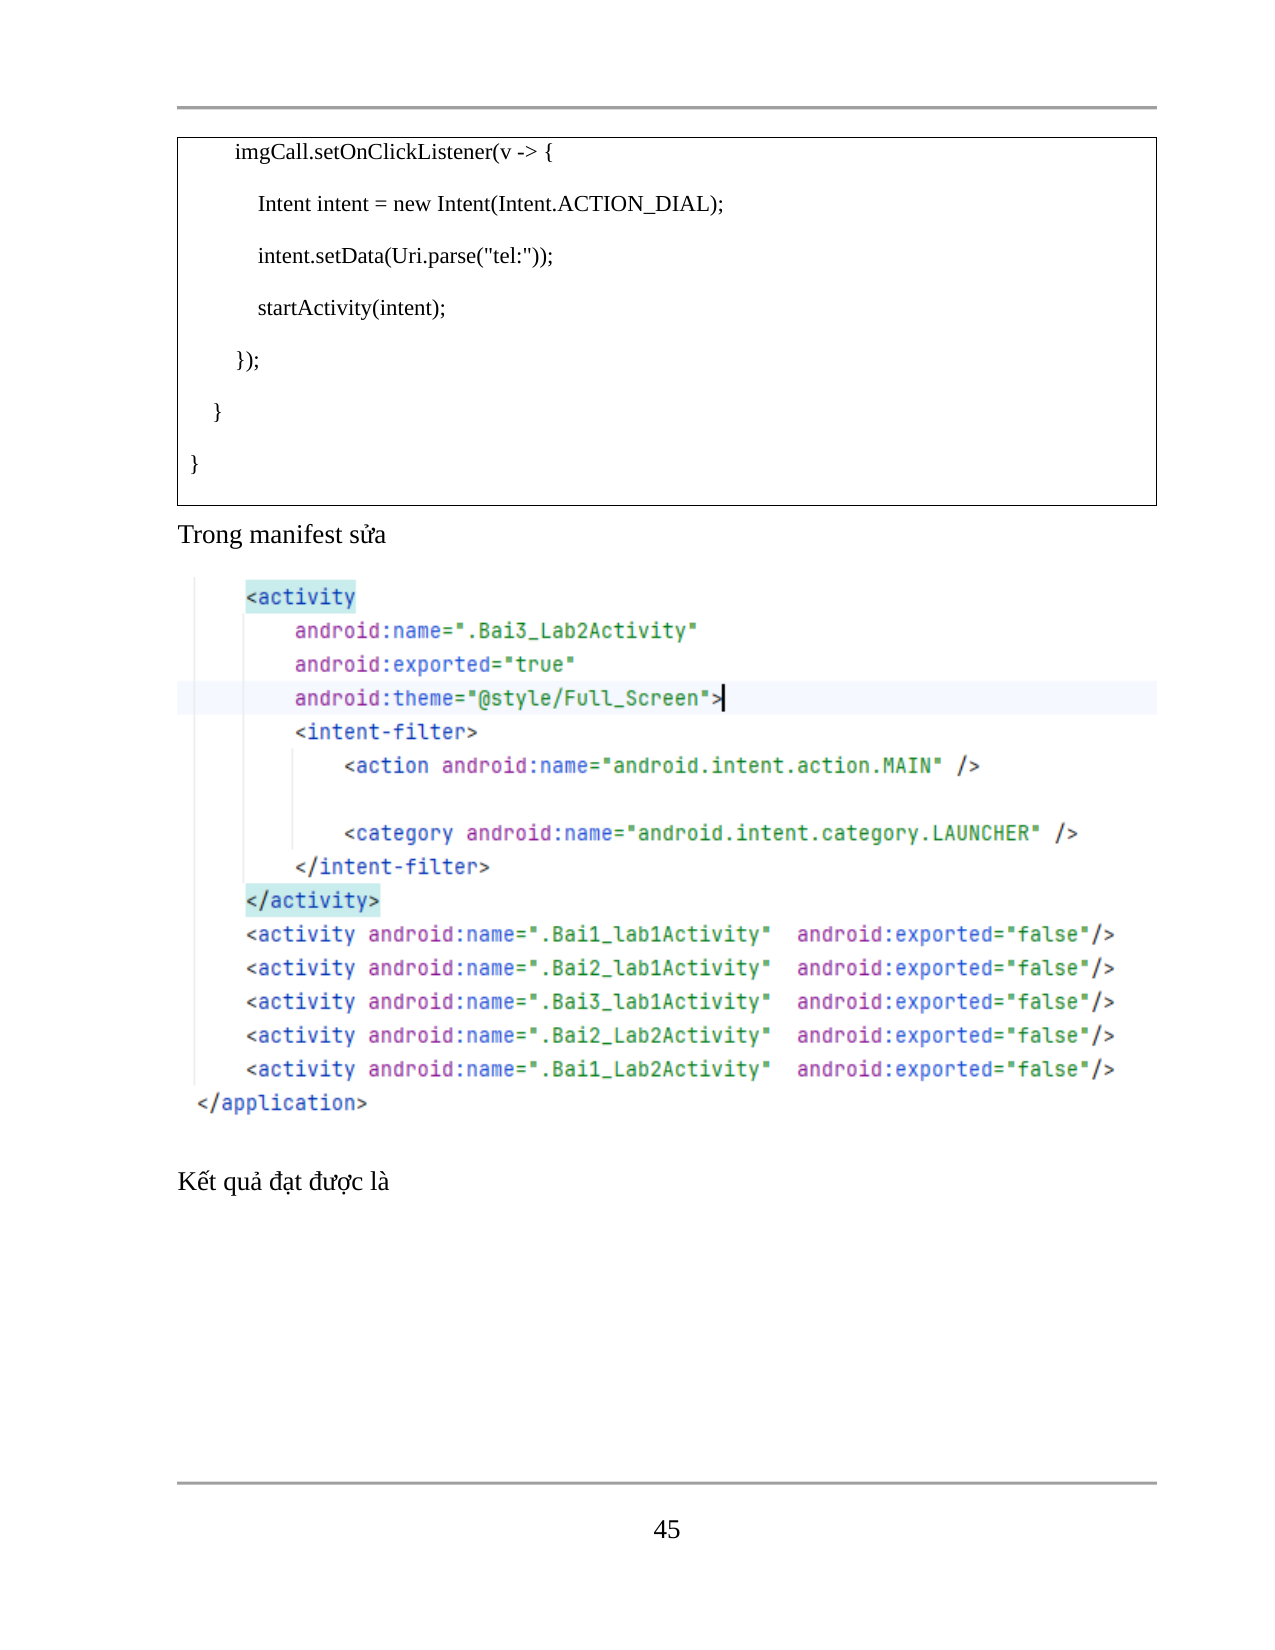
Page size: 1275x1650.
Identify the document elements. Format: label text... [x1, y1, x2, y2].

text Trong manifest sửa [177, 518, 1156, 549]
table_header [178, 138, 1156, 504]
text Kết quả đạt được là [177, 1166, 1156, 1197]
